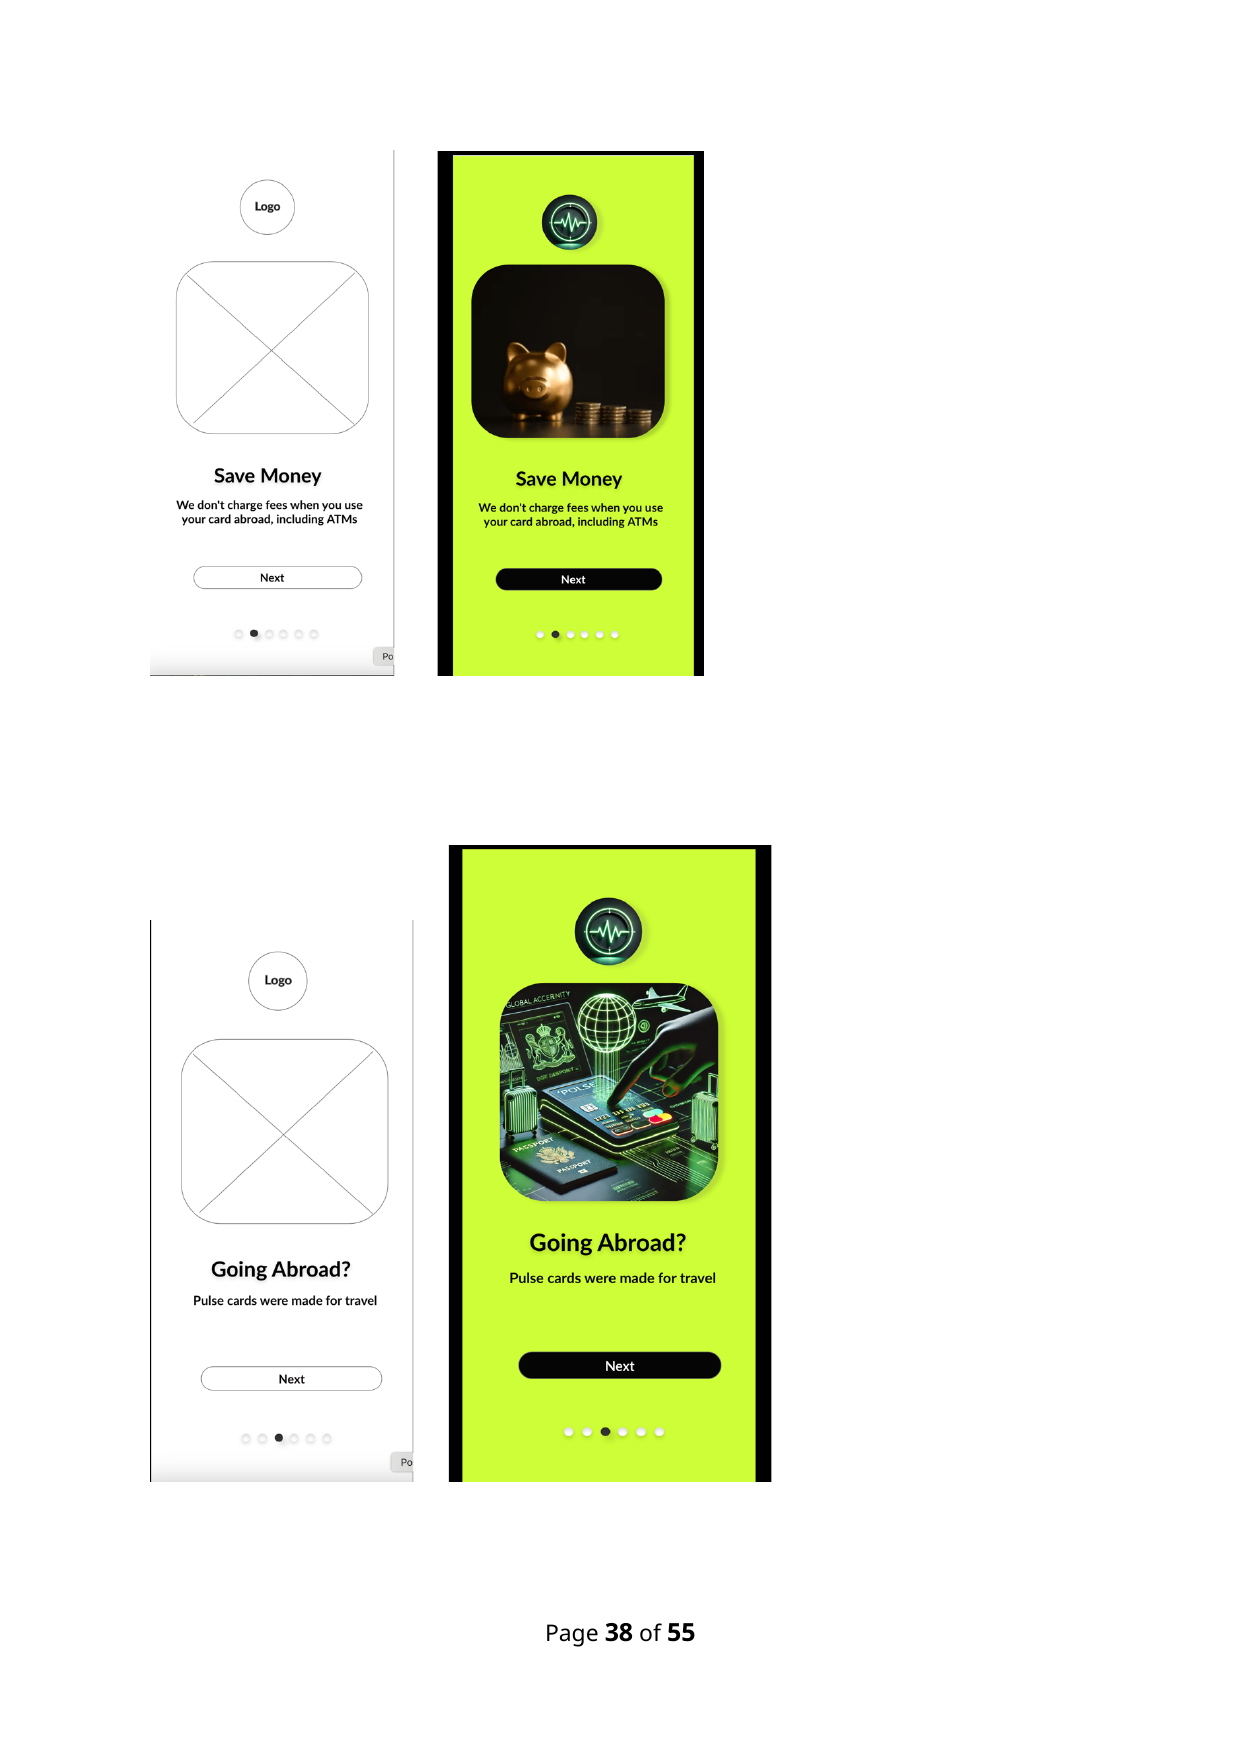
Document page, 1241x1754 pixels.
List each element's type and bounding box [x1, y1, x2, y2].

picture [150, 150, 395, 676]
picture [150, 920, 414, 1482]
picture [437, 151, 704, 676]
picture [448, 845, 772, 1482]
